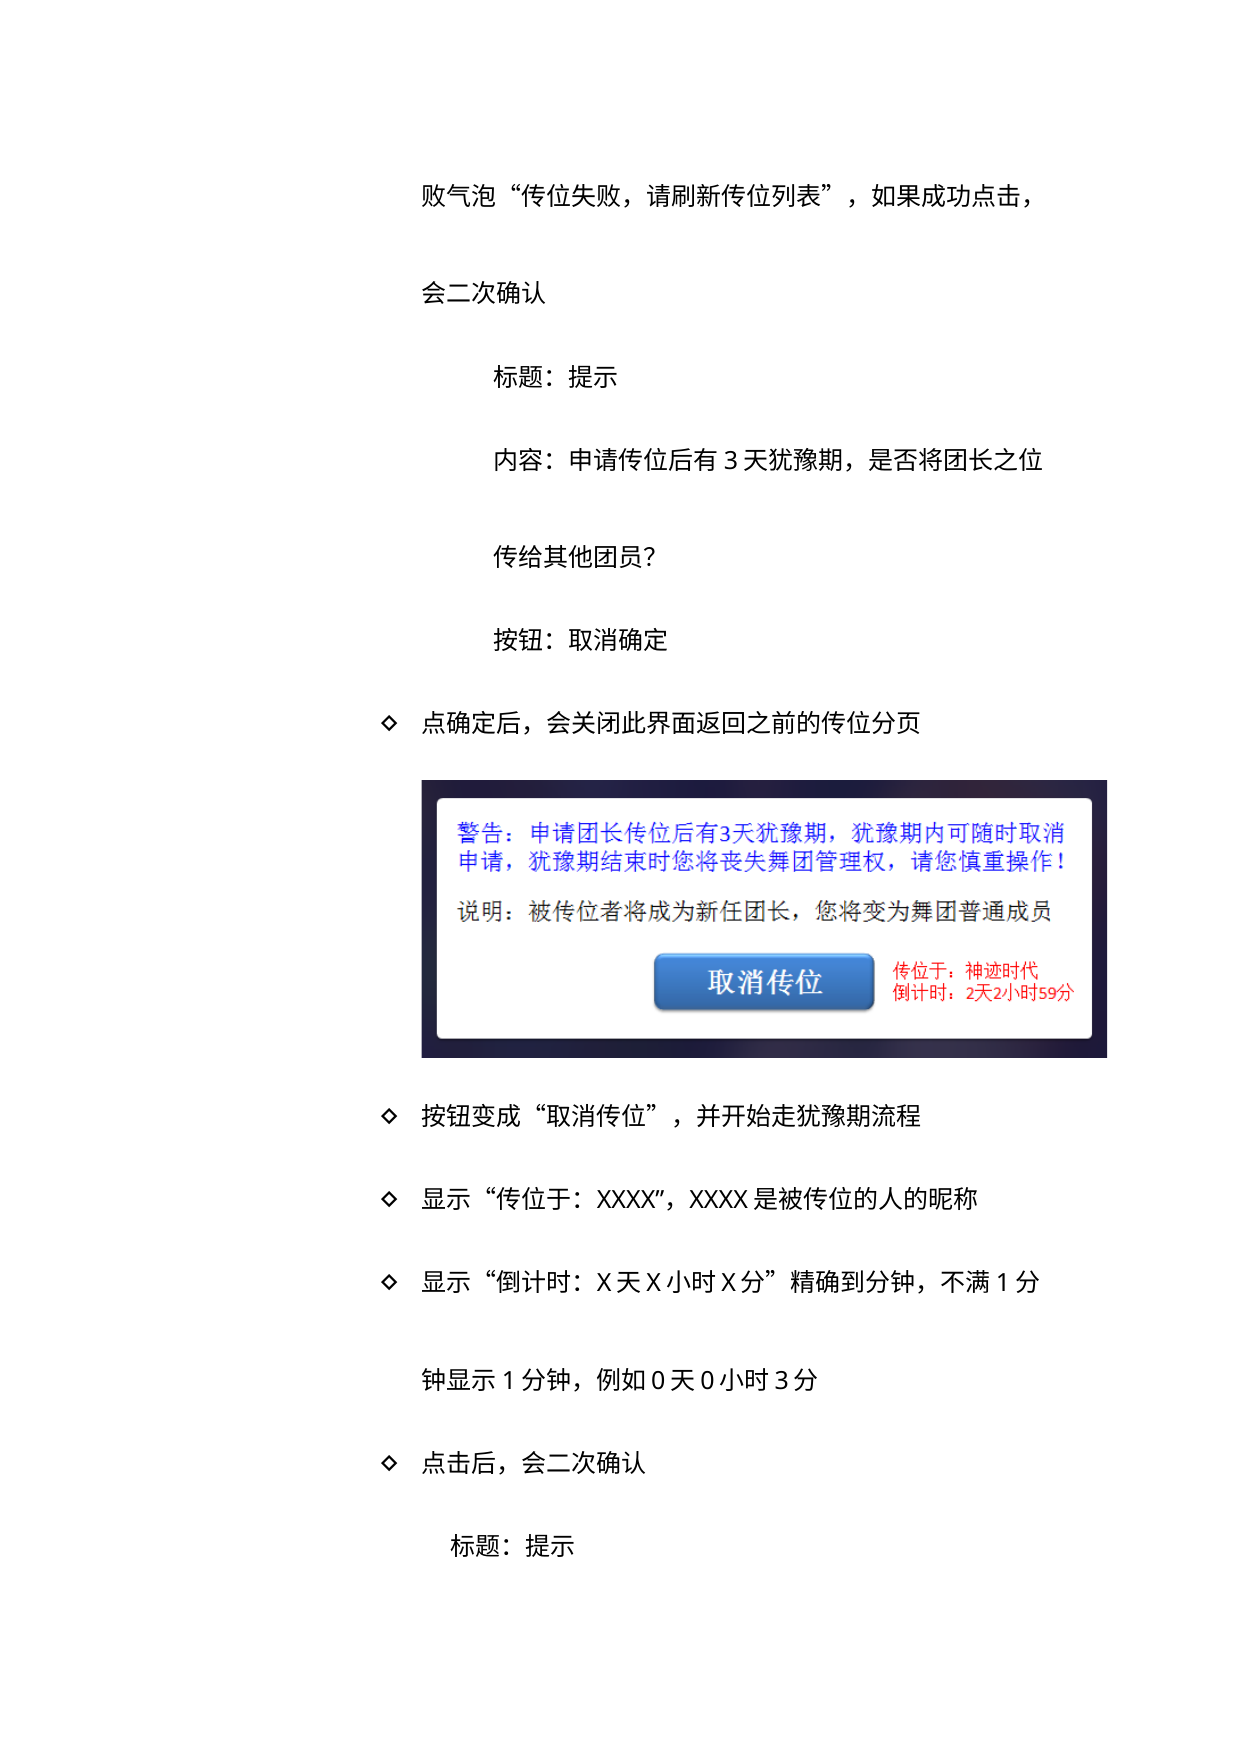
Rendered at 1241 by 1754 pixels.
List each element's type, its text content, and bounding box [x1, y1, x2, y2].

text 内容：申请传位后有3天犹豫期，是否将团长之位传给其他团员？ [494, 426, 1053, 588]
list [378, 162, 1053, 324]
text 按钮：取消确定 [494, 606, 1053, 671]
list 显示“倒计时：X天X小时X分”精确到分钟，不满1分钟显示1分钟，例如0天0小时3分 [378, 1248, 1053, 1411]
text 标题：提示 [450, 1512, 1053, 1577]
list 显示“传位于：XXXX”，XXXX是被传位的人的昵称 [378, 1165, 1053, 1230]
list 点确定后，会关闭此界面返回之前的传位分页 [378, 689, 1053, 754]
list 按钮变成“取消传位”，并开始走犹豫期流程 [378, 1082, 1053, 1147]
text 标题：提示 [494, 343, 1053, 408]
list 点击后，会二次确认 [378, 1429, 1053, 1494]
picture [421, 780, 1108, 1058]
